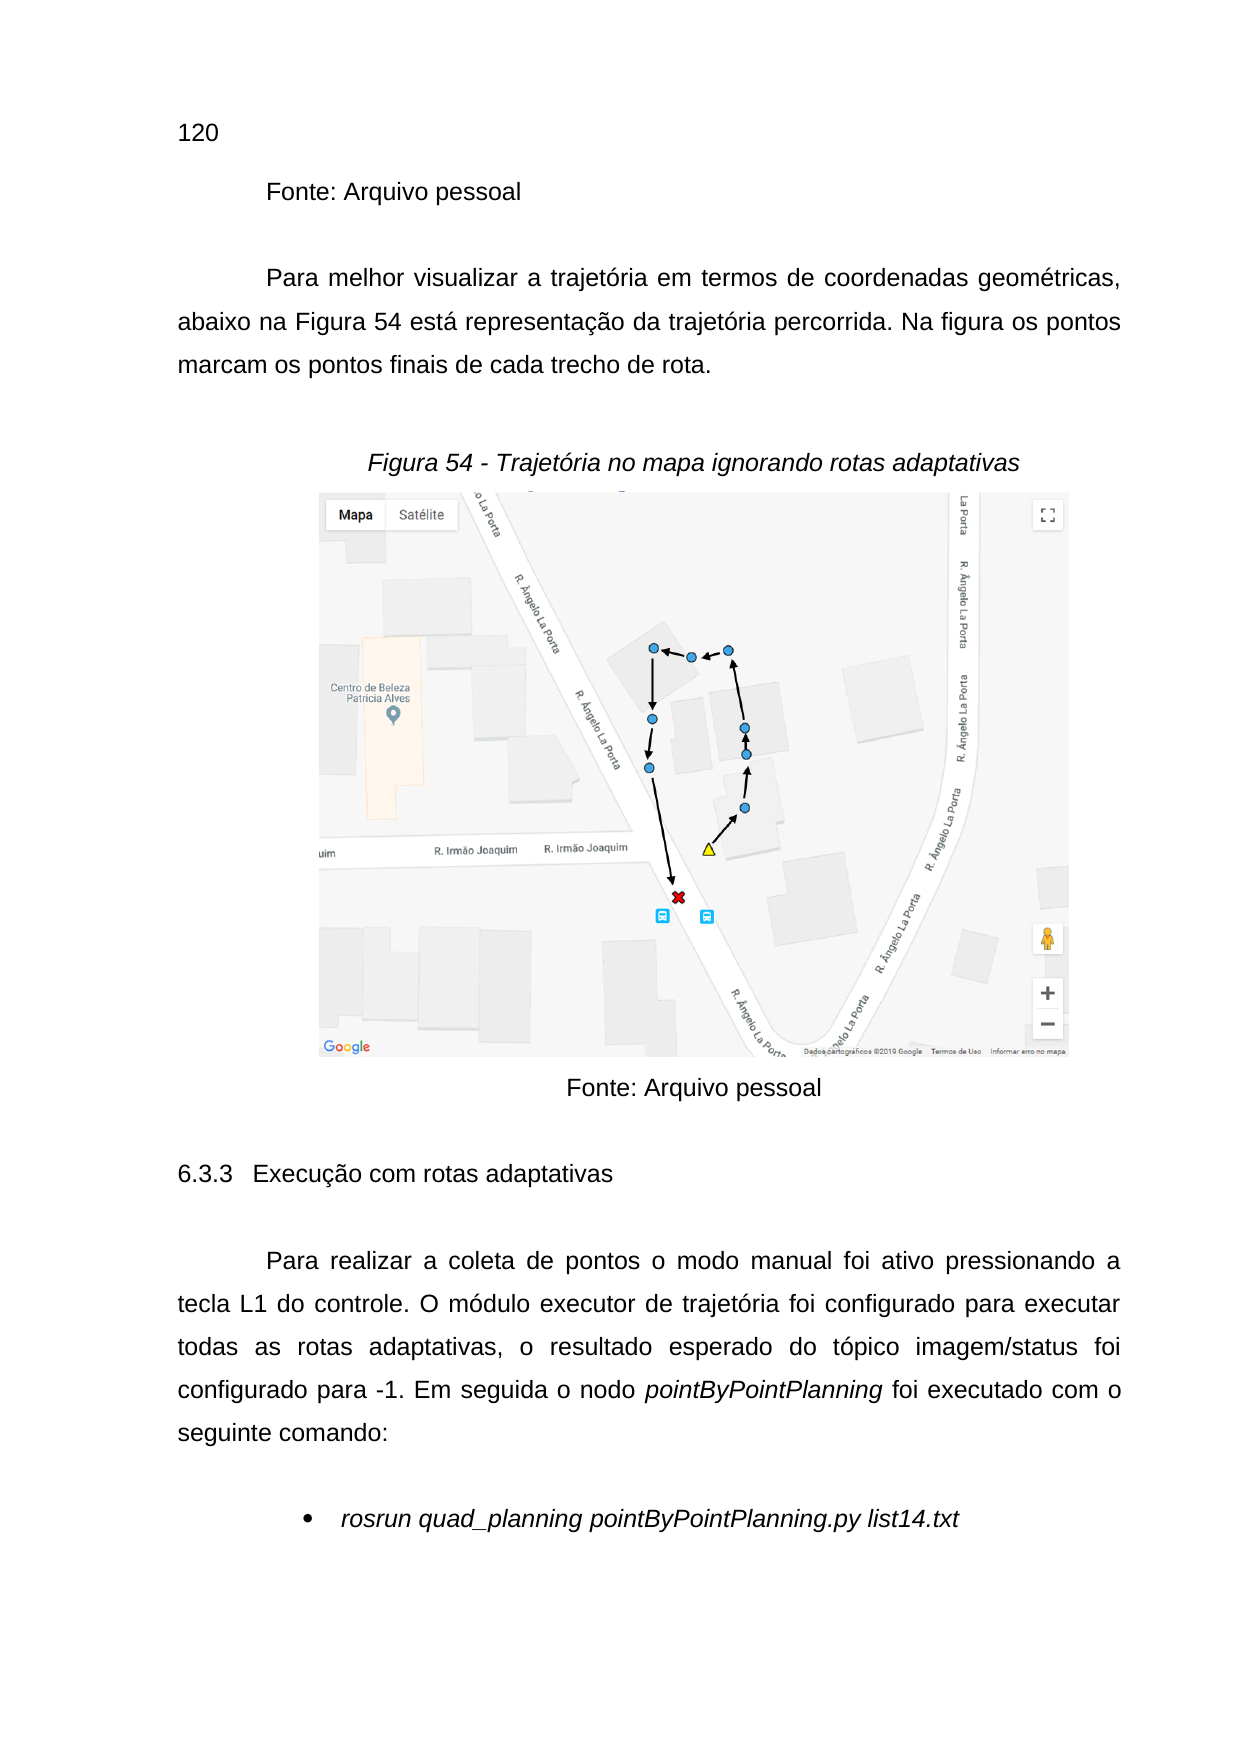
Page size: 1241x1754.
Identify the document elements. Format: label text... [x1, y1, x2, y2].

picture [319, 491, 1069, 1059]
text Figura 54 - Trajetória no mapa ignorando rotas adaptativas [177, 448, 1122, 477]
list rosrun quad_planning pointByPointPlanning.py list14.txt [303, 1504, 1122, 1533]
text Fonte: Arquivo pessoal [177, 1073, 1122, 1102]
text Para realizar a coleta de pontos o modo manual foi ativo pressionando a tecla L1 do controle. O módulo executor de trajetória foi configurado para executar todas as rotas adaptativas, o resultado esperado do tópico imagem/status foi configurado para -1. Em seguida o nodo pointByPointPlanning foi executado com o seguinte comando: [177, 1246, 1122, 1447]
subtitle Execução com rotas adaptativas [177, 1159, 1122, 1188]
text Para melhor visualizar a trajetória em termos de coordenadas geométricas, abaixo na Figura 53 está representação da trajetória percorrida. Na figura os pontos marcam os pontos finais de cada trecho de rota. [177, 263, 1122, 378]
text Fonte: Arquivo pessoal [177, 177, 1122, 206]
